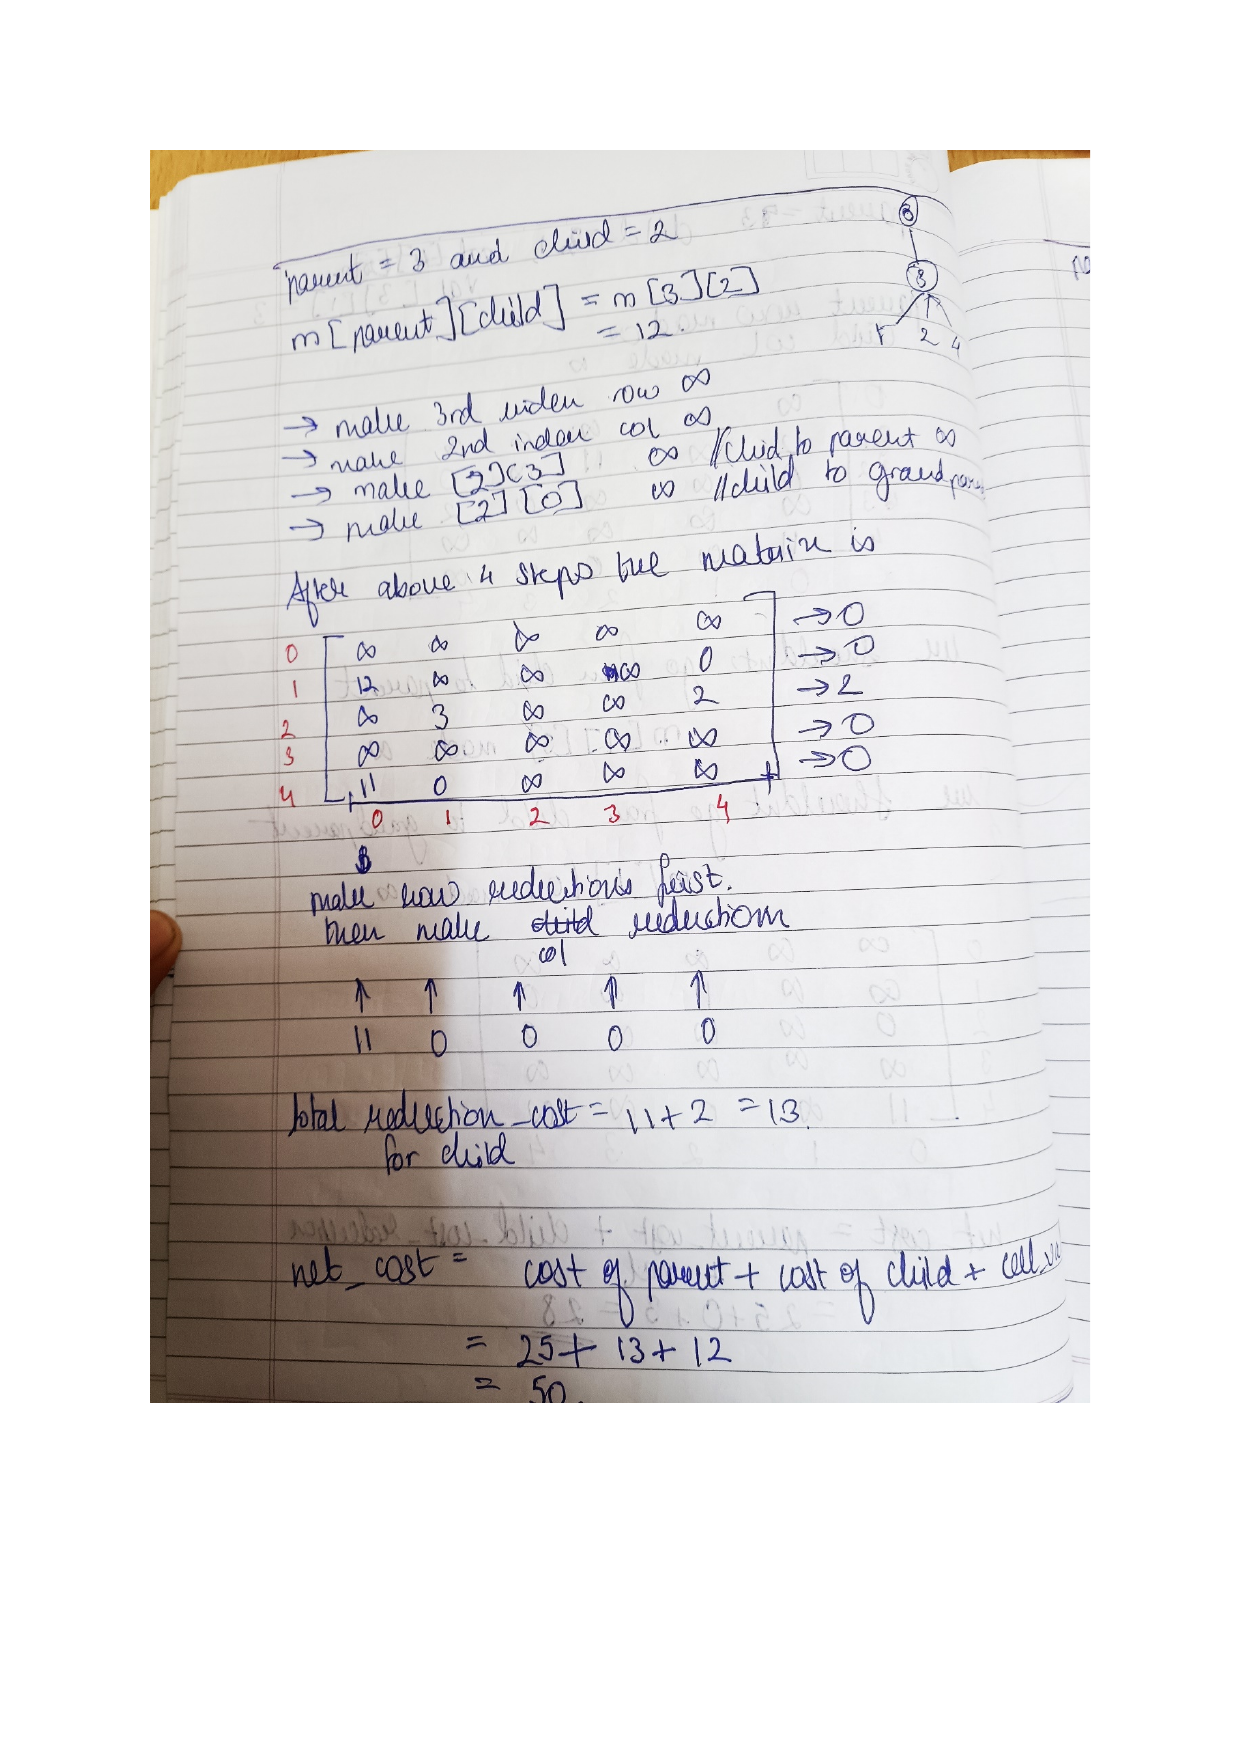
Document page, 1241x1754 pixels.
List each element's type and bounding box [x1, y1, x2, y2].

picture [150, 150, 1091, 1403]
